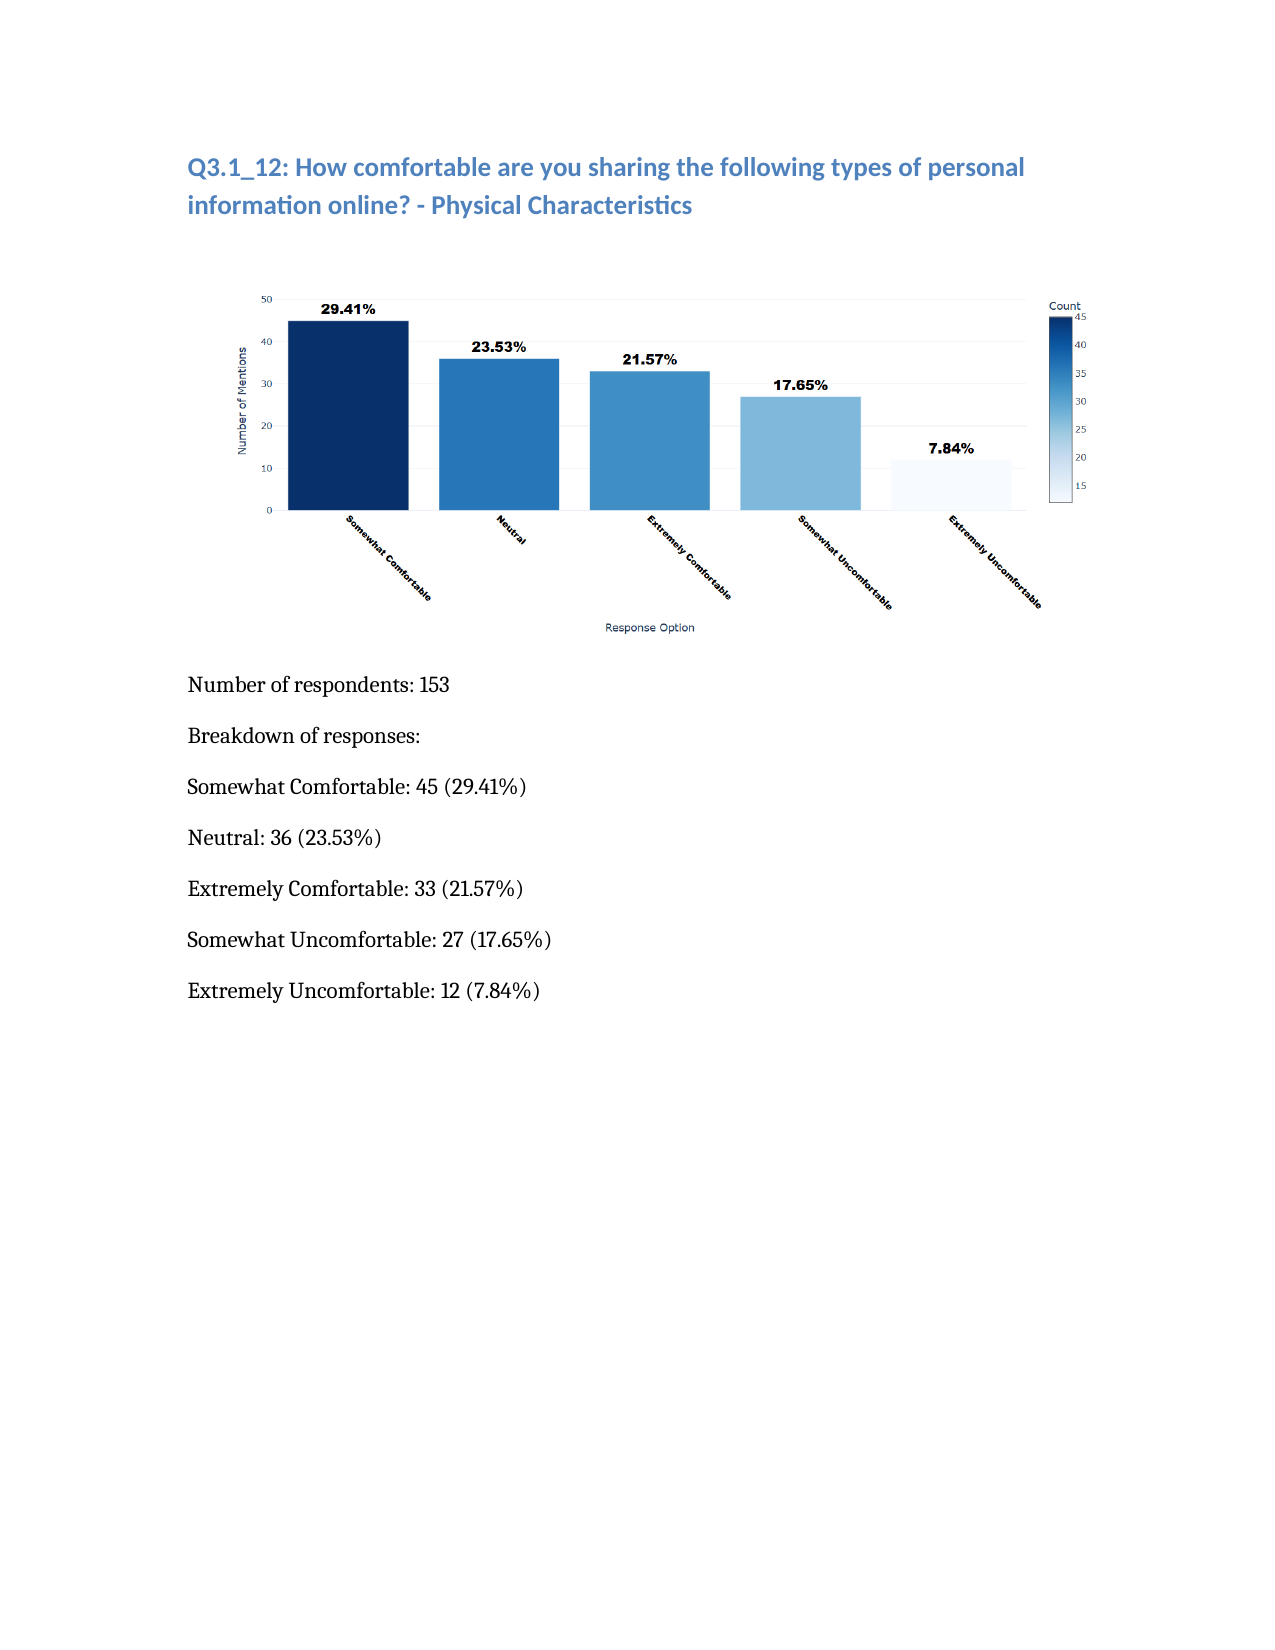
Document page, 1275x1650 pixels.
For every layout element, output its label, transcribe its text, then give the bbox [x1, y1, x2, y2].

subtitle Q3.1_12: How comfortable are you sharing the following types of personal information online? - Physical Characteristics [187, 150, 1087, 221]
text Number of respondents: 153 [187, 671, 1087, 698]
picture [206, 225, 1107, 647]
text Breakdown of responses: [187, 722, 1087, 749]
text Somewhat Uncomfortable: 27 (17.65%) [187, 927, 1087, 953]
text Somewhat Comfortable: 45 (29.41%) [187, 773, 1087, 800]
text Extremely Uncomfortable: 12 (7.84%) [187, 978, 1087, 1004]
text Extremely Comfortable: 33 (21.57%) [187, 876, 1087, 902]
text Neutral: 36 (23.53%) [187, 824, 1087, 851]
